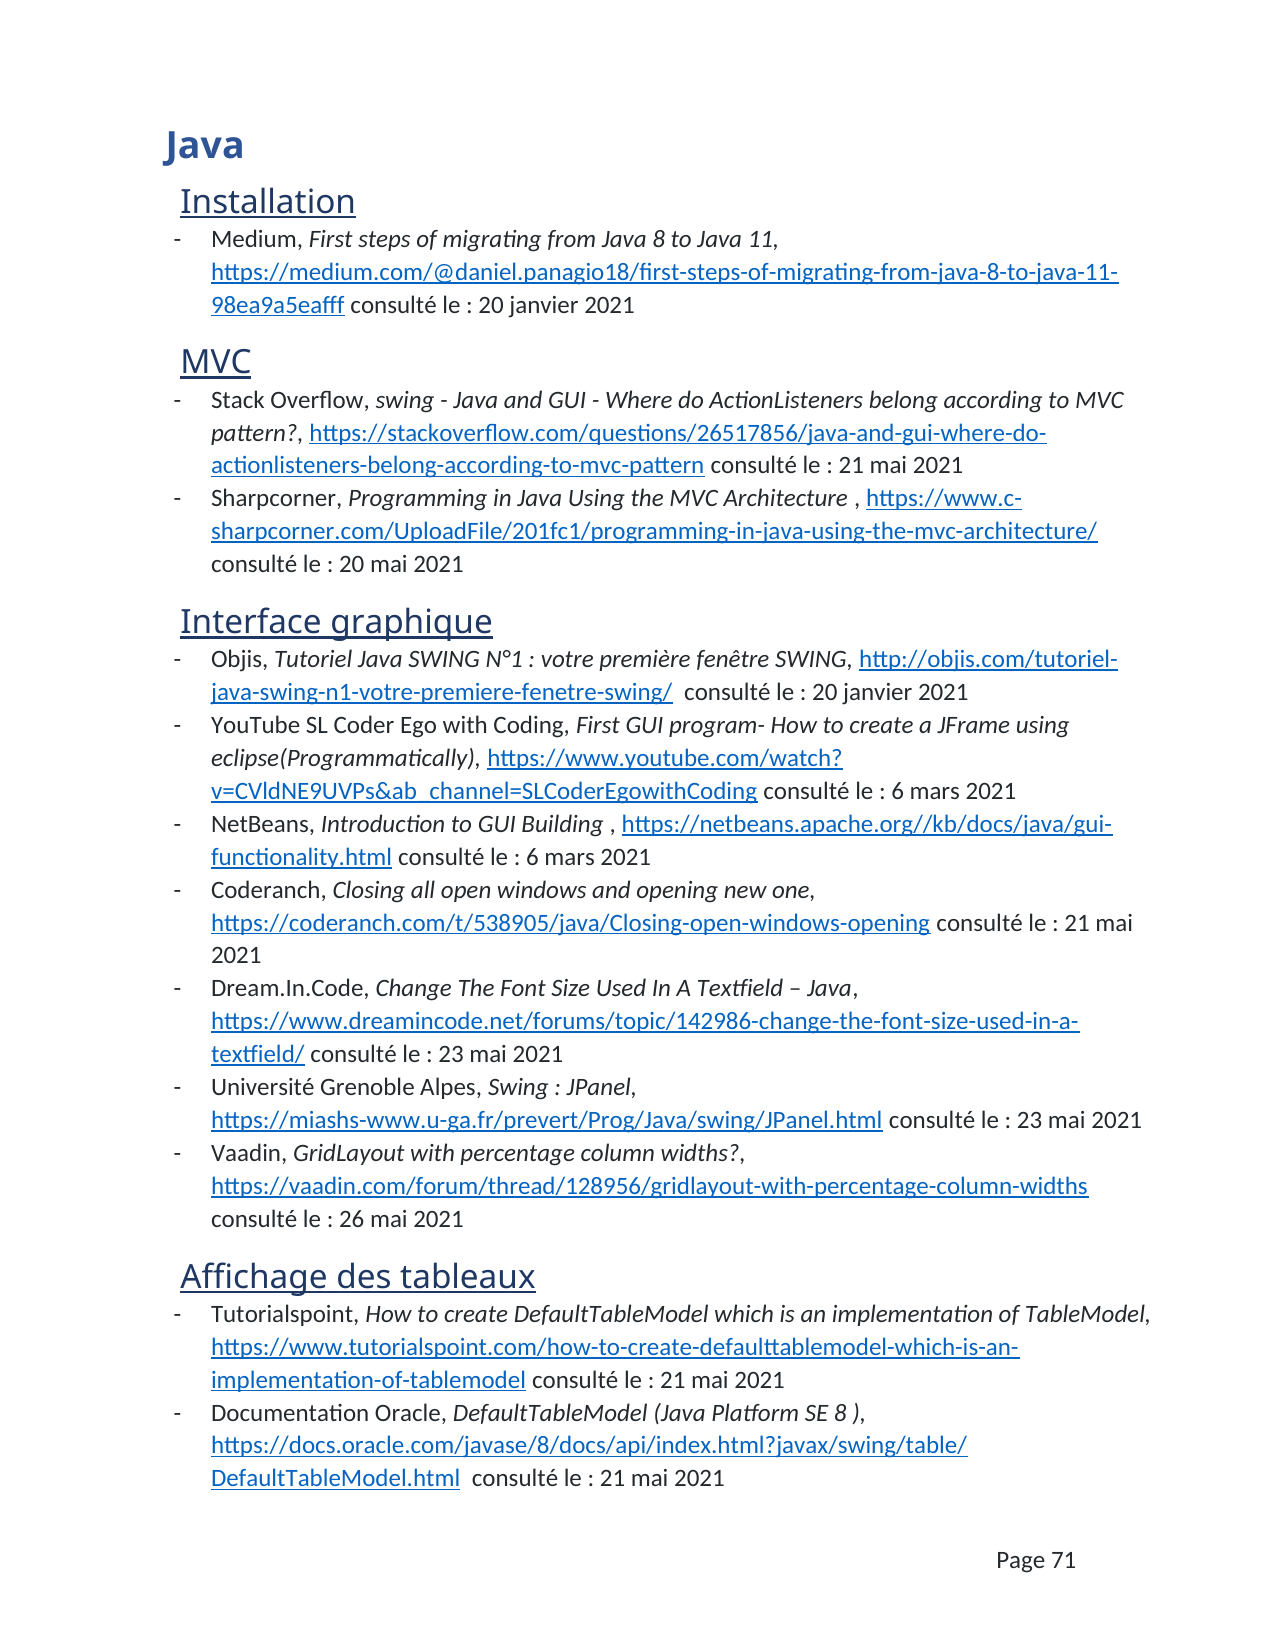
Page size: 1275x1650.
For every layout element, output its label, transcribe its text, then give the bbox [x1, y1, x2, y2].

subtitle MVC [180, 338, 1157, 384]
subtitle Installation [180, 177, 1157, 223]
list Objis, Tutoriel Java SWING N°1 : votre première fenêtre SWING, http://objis.com/tutoriel-java-swing-n1-votre-premiere-fenetre-swing/ consulté le : 20 janvier 2021 [173, 643, 1157, 707]
list Documentation Oracle, DefaultTableModel (Java Platform SE 8 ), https://docs.oracle.com/javase/8/docs/api/index.html?javax/swing/table/DefaultTableModel.html consulté le : 21 mai 2021 [173, 1397, 1157, 1493]
subtitle Java [165, 118, 1157, 169]
list Stack Overflow, swing - Java and GUI - Where do ActionListeners belong according to MVC pattern?, https://stackoverflow.com/questions/26517856/java-and-gui-where-do-actionlisteners-belong-according-to-mvc-pattern consulté le : 21 mai 2021 [173, 384, 1157, 480]
list Vaadin, GridLayout with percentage column widths?, https://vaadin.com/forum/thread/128956/gridlayout-with-percentage-column-widths consulté le : 26 mai 2021 [173, 1137, 1157, 1233]
list NetBeans, Introduction to GUI Building , https://netbeans.apache.org//kb/docs/java/gui-functionality.html consulté le : 6 mars 2021 [173, 808, 1157, 871]
subtitle Affichage des tableaux [180, 1252, 1157, 1298]
subtitle Interface graphique [180, 598, 1157, 643]
list Dream.In.Code, Change The Font Size Used In A Textfield – Java, https://www.dreamincode.net/forums/topic/142986-change-the-font-size-used-in-a-textfield/ consulté le : 23 mai 2021 [173, 972, 1157, 1069]
list Université Grenoble Alpes, Swing : JPanel, https://miashs-www.u-ga.fr/prevert/Prog/Java/swing/JPanel.html consulté le : 23 mai 2021 [173, 1071, 1157, 1135]
list Tutorialspoint, How to create DefaultTableModel which is an implementation of TableModel, https://www.tutorialspoint.com/how-to-create-defaulttablemodel-which-is-an-implementation-of-tablemodel consulté le : 21 mai 2021 [173, 1298, 1157, 1394]
list YouTube SL Coder Ego with Coding, First GUI program- How to create a JFrame using eclipse(Programmatically), https://www.youtube.com/watch?v=CVldNE9UVPs&ab_channel=SLCoderEgowithCoding consulté le : 6 mars 2021 [173, 709, 1157, 806]
list Coderanch, Closing all open windows and opening new one, https://coderanch.com/t/538905/java/Closing-open-windows-opening consulté le : 21 mai 2021 [173, 874, 1157, 970]
list Medium, First steps of migrating from Java 8 to Java 11, https://medium.com/@daniel.panagio18/first-steps-of-migrating-from-java-8-to-java-11-98ea9a5eafff consulté le : 20 janvier 2021 [173, 223, 1157, 319]
list Sharpcorner, Programming in Java Using the MVC Architecture , https://www.c-sharpcorner.com/UploadFile/201fc1/programming-in-java-using-the-mvc-architecture/ consulté le : 20 mai 2021 [173, 482, 1157, 579]
